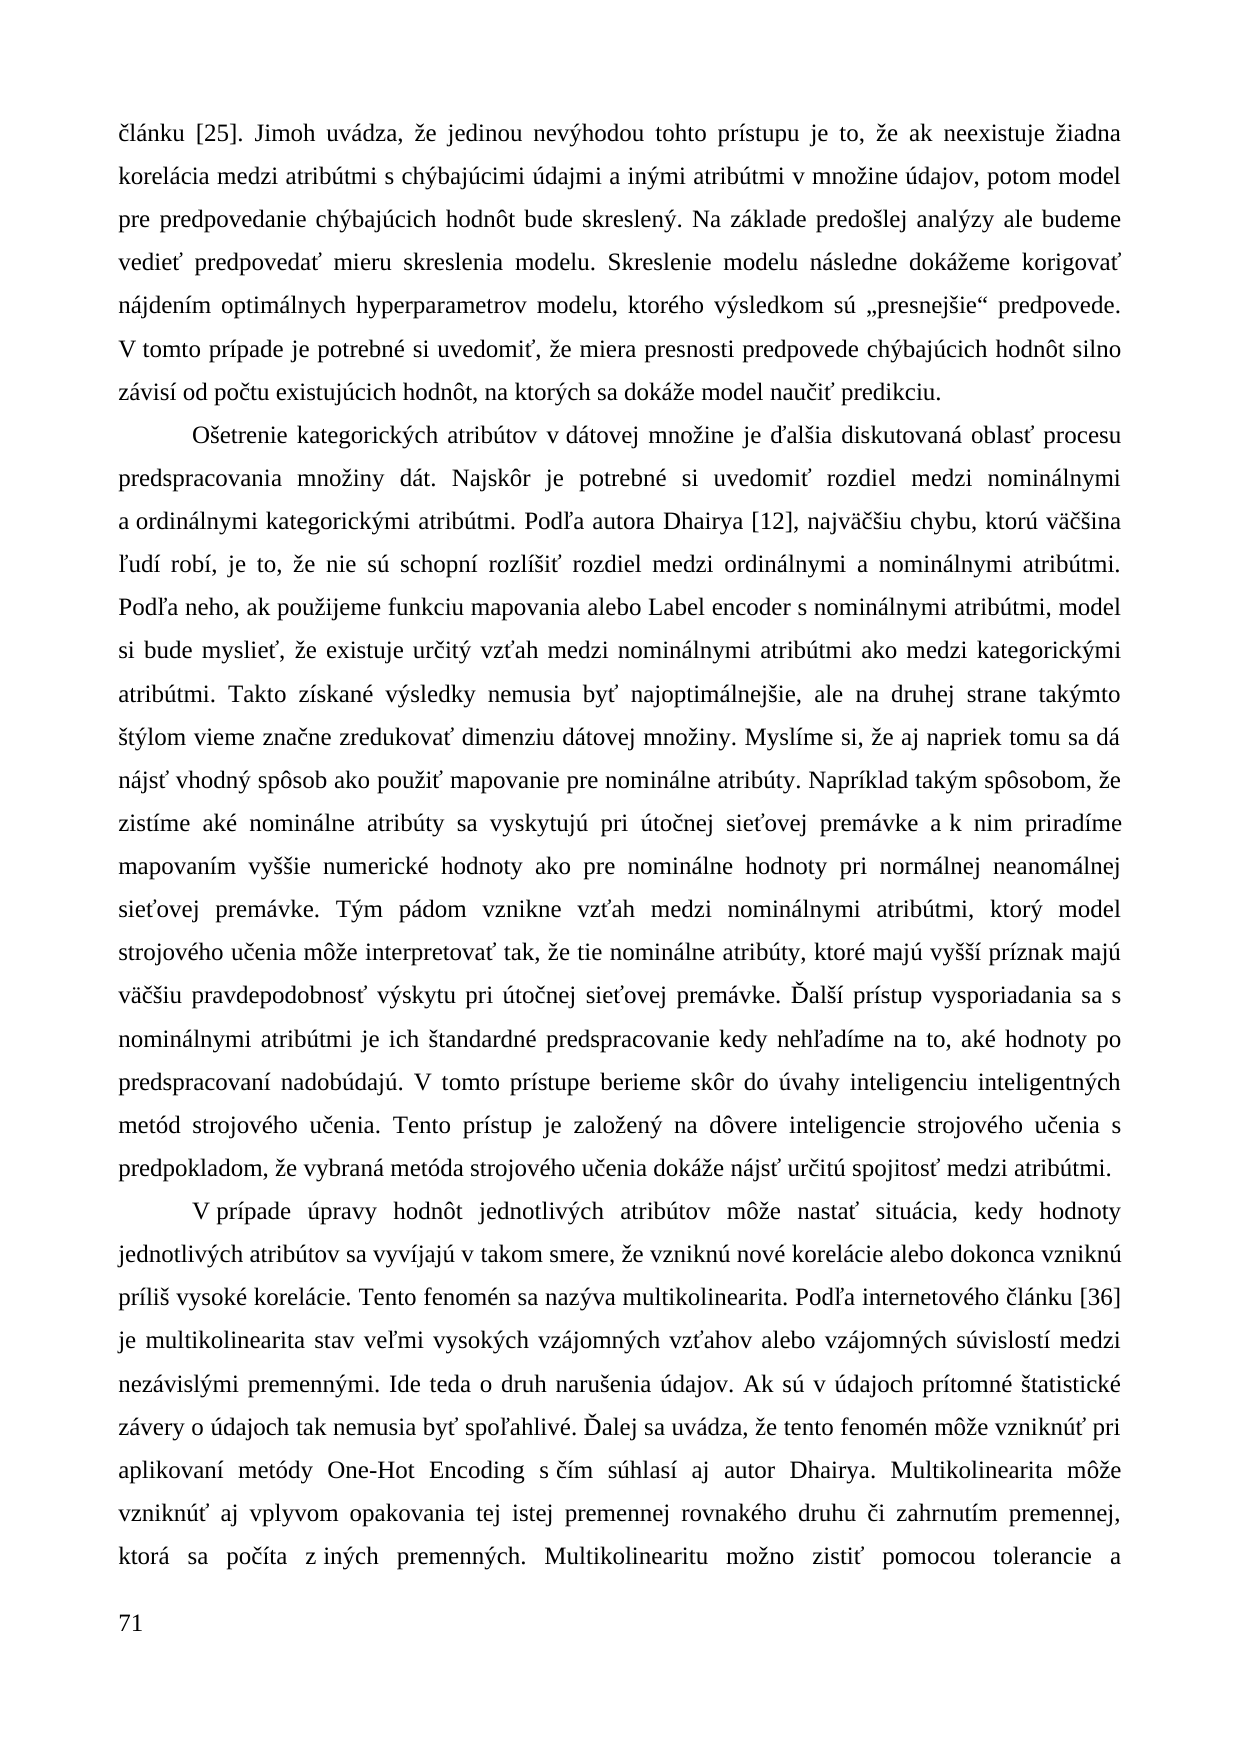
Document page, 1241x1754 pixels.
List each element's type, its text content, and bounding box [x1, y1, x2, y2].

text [118, 1196, 1122, 1570]
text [118, 118, 1122, 406]
text Ošetrenie kategorických atribútov v dátovej množine je ďalšia diskutovaná oblasť procesu predspracovania množiny dát. Najskôr je potrebné si uvedomiť rozdiel medzi nominálnymi a ordinálnymi kategorickými atribútmi. Podľa autora Dhairya [12], najväčšiu chybu, ktorú väčšina ľudí robí, je to, že nie sú schopní rozlíšiť rozdiel medzi ordinálnymi a nominálnymi atribútmi. Podľa neho, ak použijeme funkciu mapovania alebo Label encoder s nominálnymi atribútmi, model si bude myslieť, že existuje určitý vzťah medzi nominálnymi atribútmi ako medzi kategorickými atribútmi. Takto získané výsledky nemusia byť najoptimálnejšie, ale na druhej strane takýmto štýlom vieme značne zredukovať dimenziu dátovej množiny. Myslíme si, že aj napriek tomu sa dá nájsť vhodný spôsob ako použiť mapovanie pre nominálne atribúty. Napríklad takým spôsobom, že zistíme aké nominálne atribúty sa vyskytujú pri útočnej sieťovej premávke a k nim priradíme mapovaním vyššie numerické hodnoty ako pre nominálne hodnoty pri normálnej neanomálnej sieťovej premávke. Tým pádom vznikne vzťah medzi nominálnymi atribútmi, ktorý model strojového učenia môže interpretovať tak, že tie nominálne atribúty, ktoré majú vyšší príznak majú väčšiu pravdepodobnosť výskytu pri útočnej sieťovej premávke. Ďalší prístup vysporiadania sa s nominálnymi atribútmi je ich štandardné predspracovanie kedy nehľadíme na to, aké hodnoty po predspracovaní nadobúdajú. V tomto prístupe berieme skôr do úvahy inteligenciu inteligentných metód strojového učenia. Tento prístup je založený na dôvere inteligencie strojového učenia s predpokladom, že vybraná metóda strojového učenia dokáže nájsť určitú spojitosť medzi atribútmi. [118, 420, 1122, 1182]
